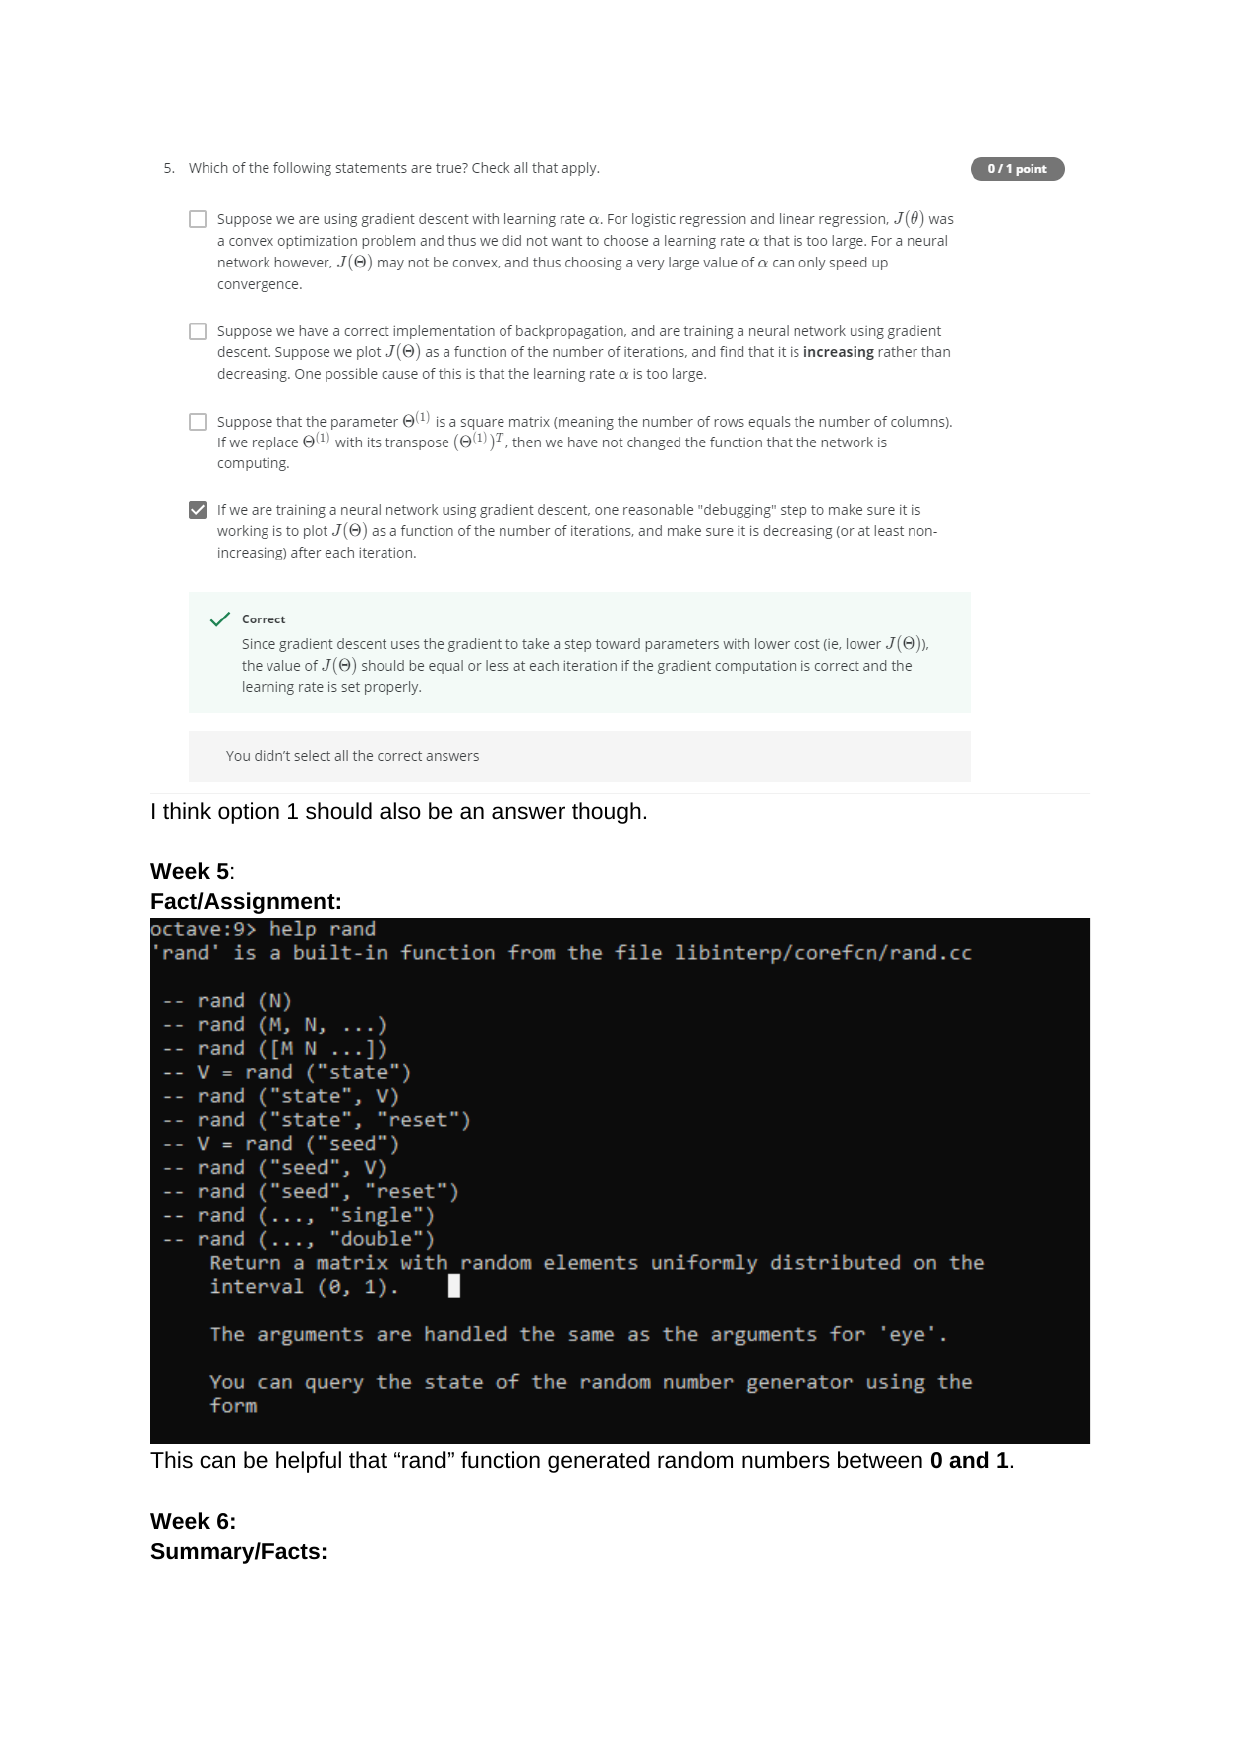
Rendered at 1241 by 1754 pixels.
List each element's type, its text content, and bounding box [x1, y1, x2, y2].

picture [150, 918, 1091, 1444]
text This can be helpful that “rand” function generated random numbers between 0 and 1. [150, 1447, 1090, 1474]
text I think option 1 should also be an answer though. [150, 798, 1090, 824]
text Week 5: [150, 858, 1090, 884]
picture [150, 150, 1091, 794]
text Summary/Facts: [150, 1538, 1090, 1564]
text Fact/Assignment: [150, 888, 1090, 914]
text Week 6: [150, 1508, 1090, 1534]
